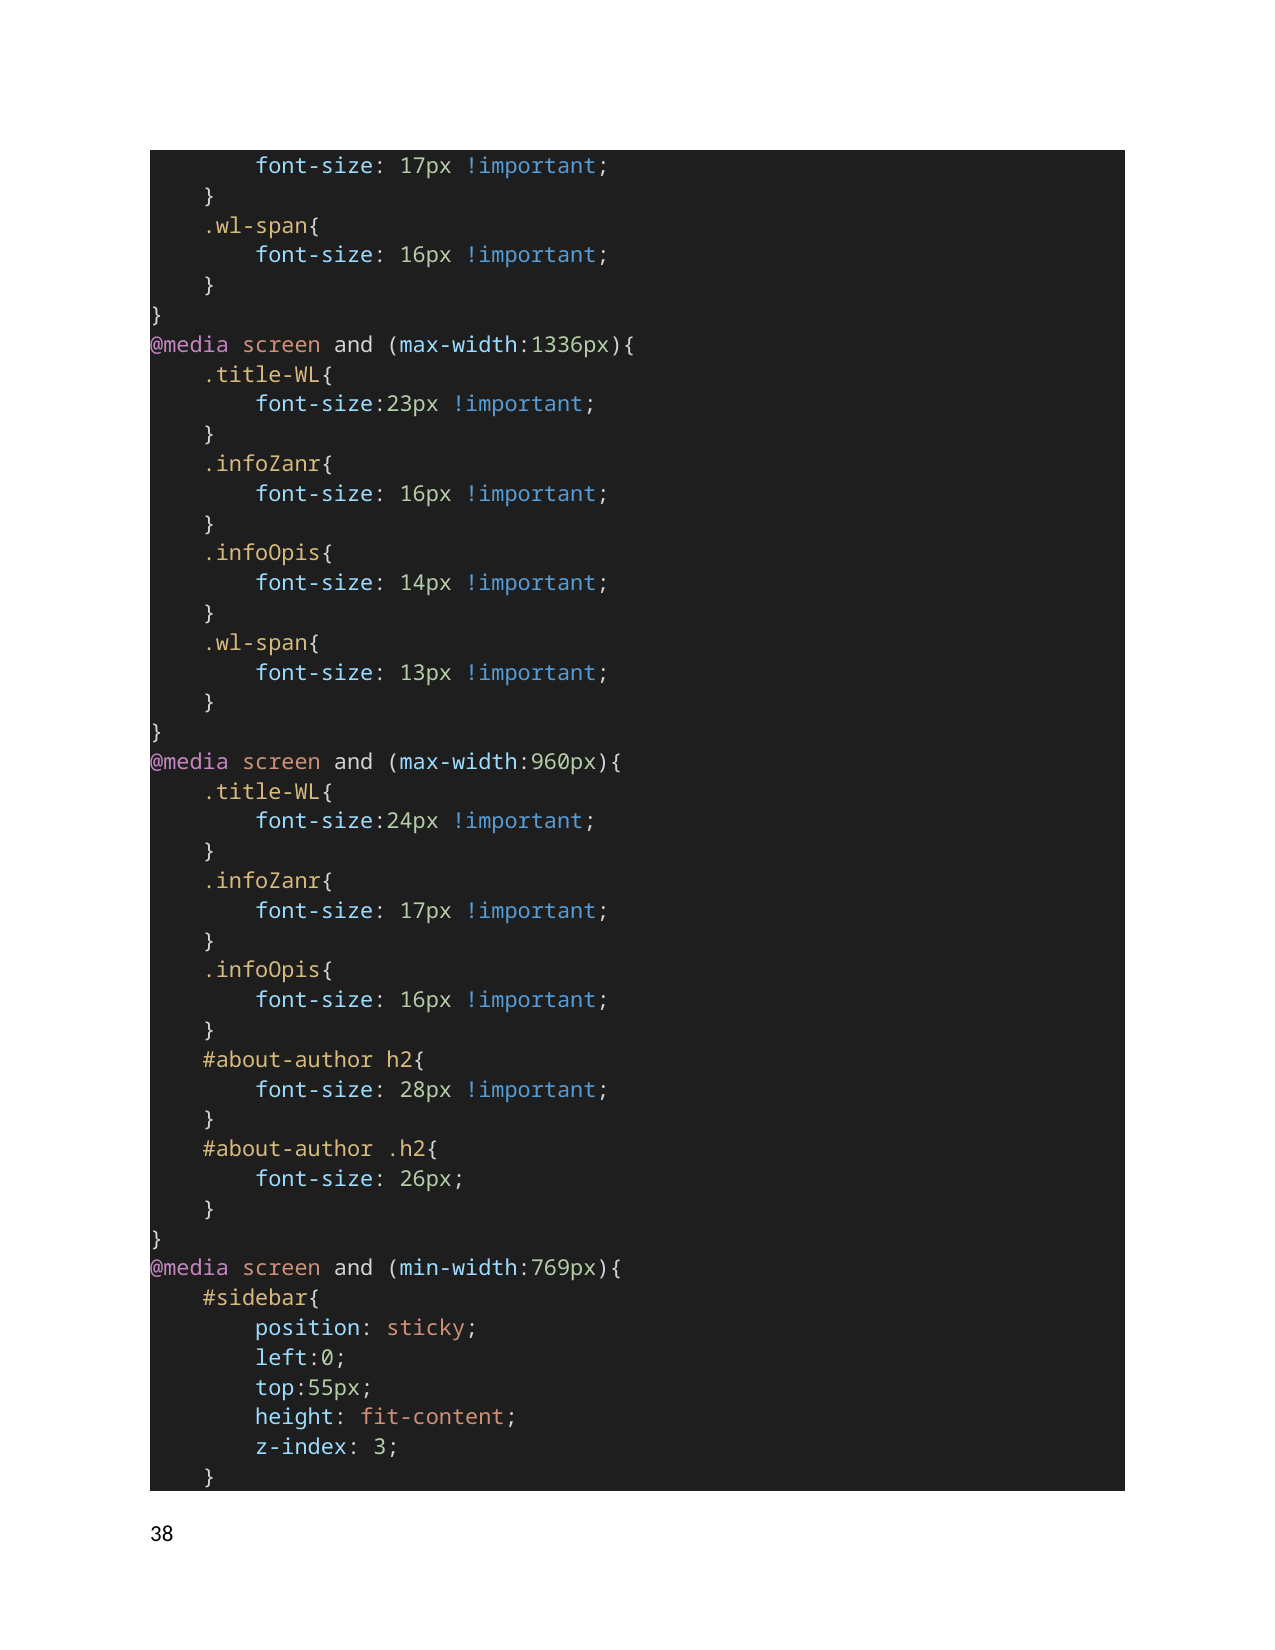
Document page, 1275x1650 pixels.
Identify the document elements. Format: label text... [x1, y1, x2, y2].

text .infoOpis{ [150, 954, 1125, 984]
text #about-author .h2{ [150, 1133, 1125, 1163]
text #about-author h2{ [150, 1044, 1125, 1073]
text position: sticky; [150, 1312, 1125, 1342]
text } [150, 1103, 1125, 1133]
text font-size: 16px !important; [150, 984, 1125, 1014]
text font-size:24px !important; [150, 805, 1125, 835]
text } [150, 716, 1125, 746]
text @media screen and (min-width:769px){ [150, 1252, 1125, 1282]
text } [150, 686, 1125, 716]
text .infoZanr{ [150, 448, 1125, 478]
text font-size:23px !important; [150, 388, 1125, 418]
text font-size: 17px !important; [150, 150, 1125, 180]
text .infoOpis{ [150, 537, 1125, 567]
text font-size: 13px !important; [150, 656, 1125, 686]
text #sidebar{ [150, 1282, 1125, 1312]
text } [150, 269, 1125, 299]
text font-size: 17px !important; [150, 895, 1125, 924]
text font-size: 16px !important; [150, 478, 1125, 507]
text font-size: 26px; [150, 1163, 1125, 1193]
text height: fit-content; [150, 1401, 1125, 1431]
text font-size: 14px !important; [150, 567, 1125, 597]
text } [150, 597, 1125, 627]
text } [150, 1222, 1125, 1252]
text } [150, 1193, 1125, 1222]
text .wl-span{ [150, 627, 1125, 656]
text z-index: 3; [150, 1431, 1125, 1461]
text .title-WL{ [150, 776, 1125, 805]
text } [150, 924, 1125, 954]
text top:55px; [150, 1371, 1125, 1401]
text } [150, 180, 1125, 209]
text font-size: 28px !important; [150, 1073, 1125, 1103]
text font-size: 16px !important; [150, 239, 1125, 269]
text .title-WL{ [150, 358, 1125, 388]
text } [150, 835, 1125, 865]
text } [150, 507, 1125, 537]
text @media screen and (max-width:960px){ [150, 746, 1125, 776]
text left:0; [150, 1342, 1125, 1371]
text .infoZanr{ [150, 865, 1125, 895]
text @media screen and (max-width:1336px){ [150, 329, 1125, 358]
text } [150, 1461, 1125, 1491]
text } [150, 1014, 1125, 1044]
text } [150, 299, 1125, 329]
text .wl-span{ [150, 209, 1125, 239]
text } [150, 418, 1125, 448]
